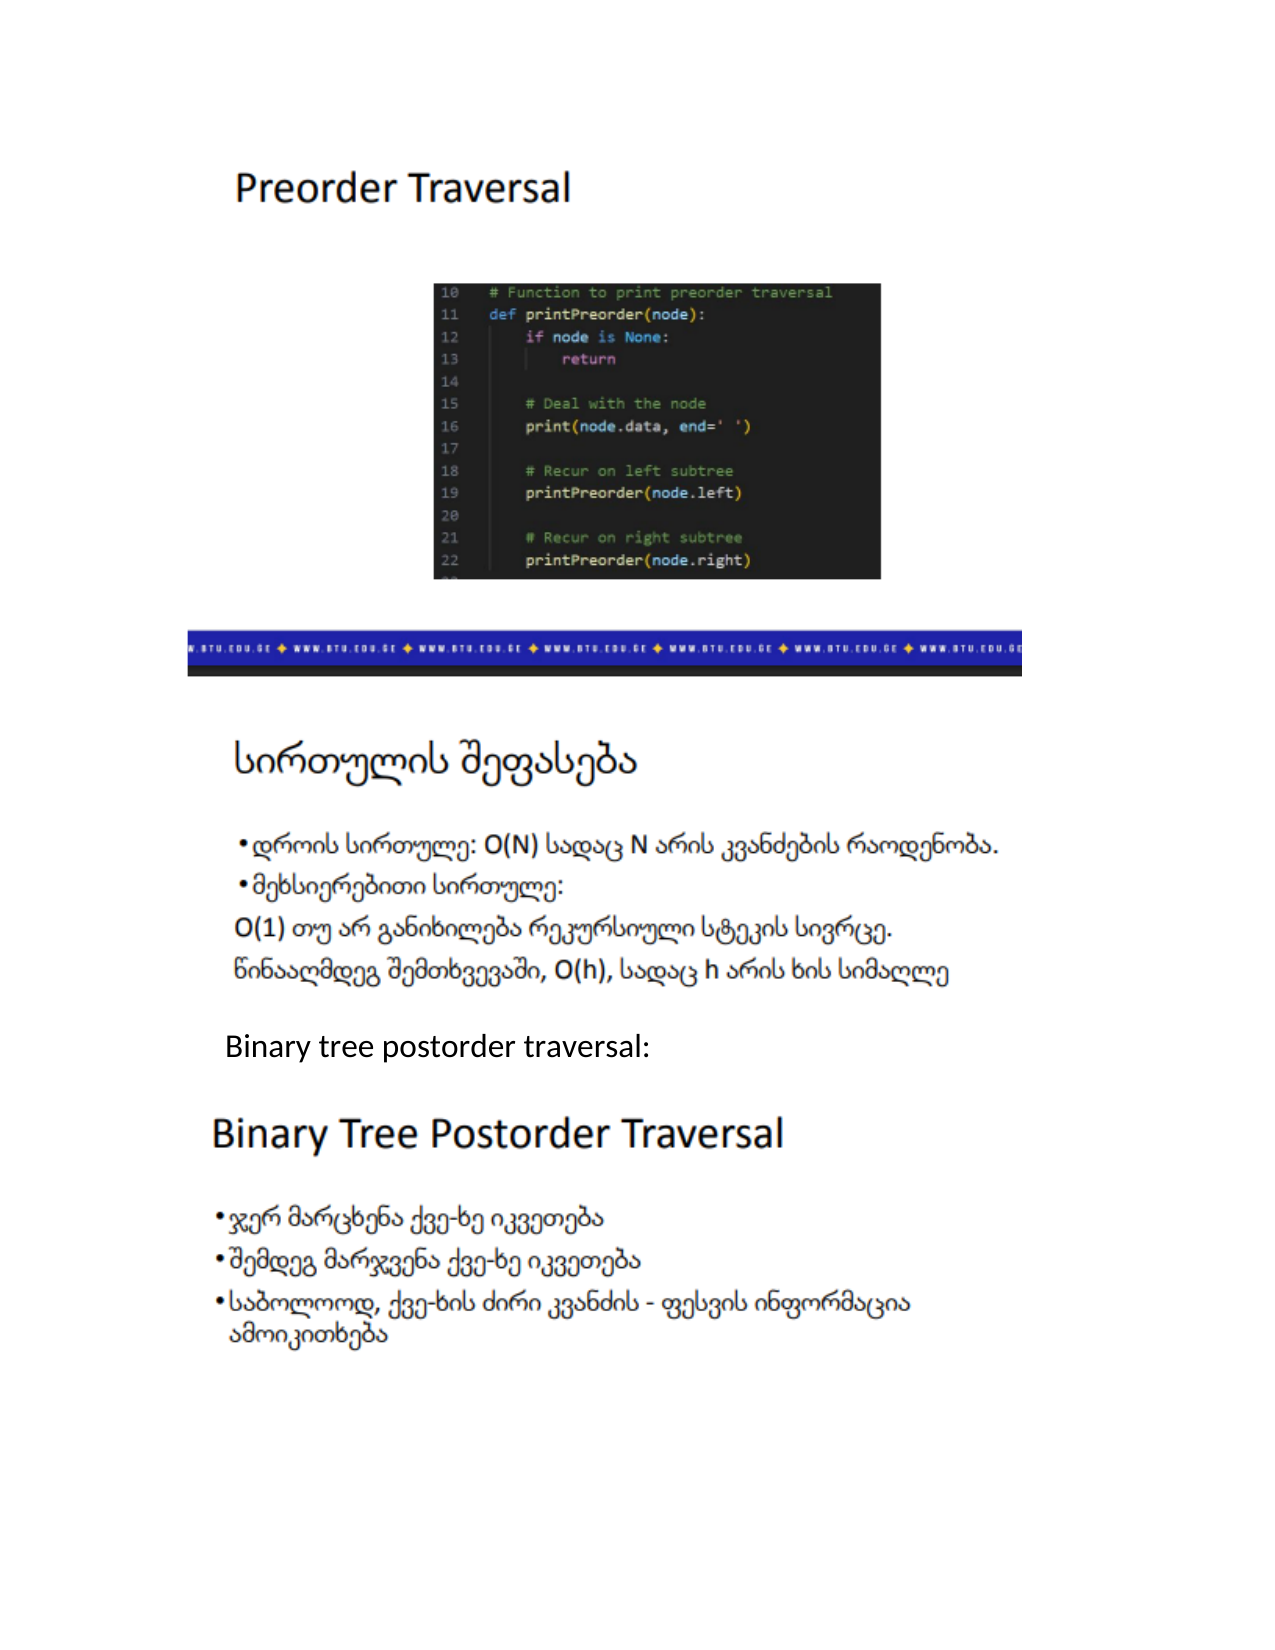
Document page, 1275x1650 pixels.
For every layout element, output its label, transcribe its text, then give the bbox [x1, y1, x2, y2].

picture [187, 1085, 941, 1366]
picture [187, 150, 1022, 1007]
text Binary tree postorder traversal: [187, 1025, 1125, 1066]
